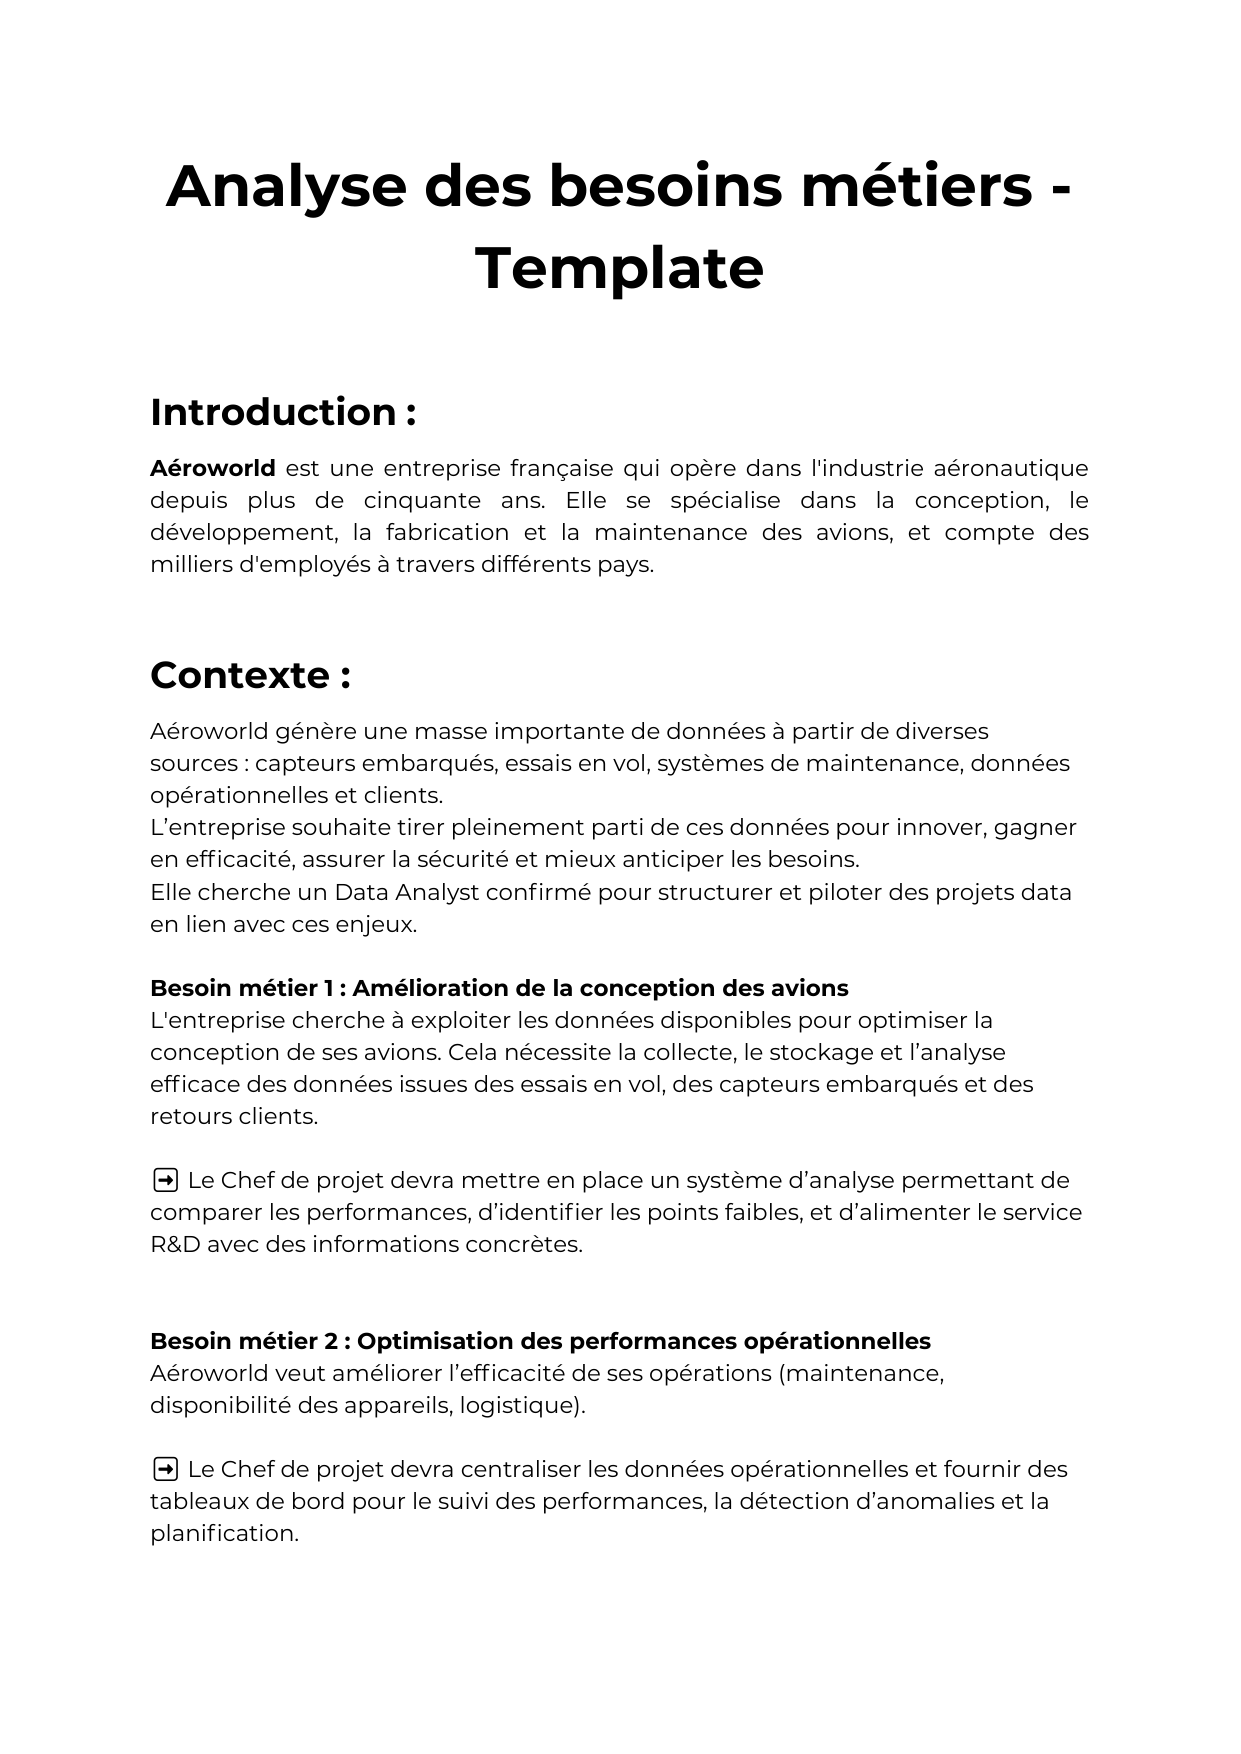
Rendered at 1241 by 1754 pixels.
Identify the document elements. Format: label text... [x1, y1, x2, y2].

text Aéroworld génère une masse importante de données à partir de diverses sources : capteurs embarqués, essais en vol, systèmes de maintenance, données opérationnelles et clients. L’entreprise souhaite tirer pleinement parti de ces données pour innover, gagner en efficacité, assurer la sécurité et mieux anticiper les besoins. Elle cherche un Data Analyst confirmé pour structurer et piloter des projets data en lien avec ces enjeux. [150, 717, 1090, 938]
text ➡️ Le Chef de projet devra centraliser les données opérationnelles et fournir des tableaux de bord pour le suivi des performances, la détection d’anomalies et la planification. [150, 1423, 1090, 1547]
text L'entreprise cherche à exploiter les données disponibles pour optimiser la conception de ses avions. Cela nécessite la collecte, le stockage et l’analyse efficace des données issues des essais en vol, des capteurs embarqués et des retours clients. [150, 1006, 1090, 1130]
title Analyse des besoins métiers - Template [150, 150, 1090, 303]
text Besoin métier 1 : Amélioration de la conception des avions [150, 974, 1090, 1002]
text ➡️ Le Chef de projet devra mettre en place un système d’analyse permettant de comparer les performances, d’identifier les points faibles, et d’alimenter le service R&D avec des informations concrètes. [150, 1134, 1090, 1258]
text Aéroworld est une entreprise française qui opère dans l'industrie aéronautique depuis plus de cinquante ans. Elle se spécialise dans la conception, le développement, la fabrication et la maintenance des avions, et compte des milliers d'employés à travers différents pays. [150, 454, 1090, 578]
subtitle Introduction : [150, 389, 1090, 435]
text Besoin métier 2 : Optimisation des performances opérationnelles [150, 1327, 1090, 1355]
subtitle Contexte : [150, 652, 1090, 698]
text Aéroworld veut améliorer l’efficacité de ses opérations (maintenance, disponibilité des appareils, logistique). [150, 1359, 1090, 1419]
